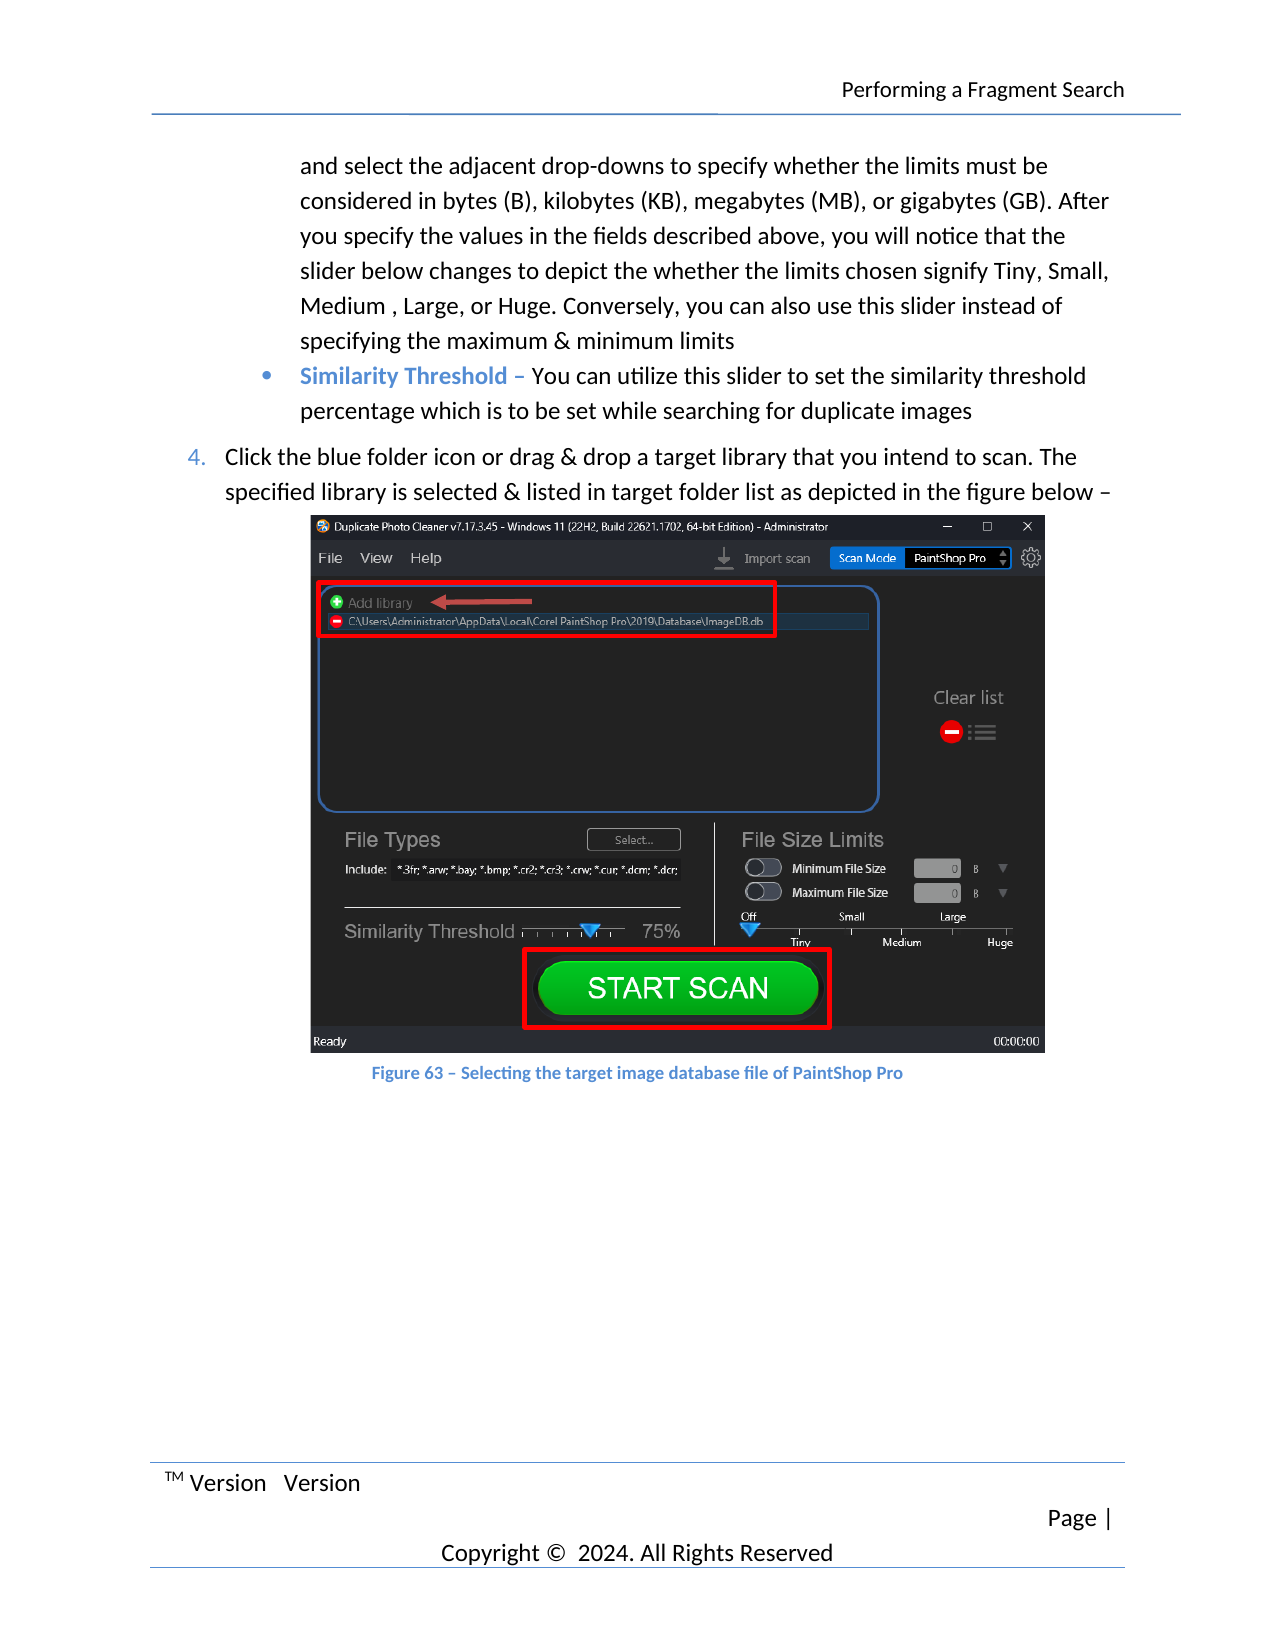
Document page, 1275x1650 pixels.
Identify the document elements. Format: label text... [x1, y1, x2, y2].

list Click the blue folder icon or drag & drop a target library that you intend to scan. The specified library is selected & listed in target folder list as depicted in the figure below – [187, 441, 1125, 507]
list Similarity Threshold – You can utilize this slider to set the similarity threshold percentage which is to be set while searching for duplicate images [262, 360, 1125, 426]
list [262, 150, 1125, 356]
picture [310, 515, 1045, 1053]
text Figure 63 – Selecting the target image database file of PaintShop Pro [150, 1061, 1125, 1084]
